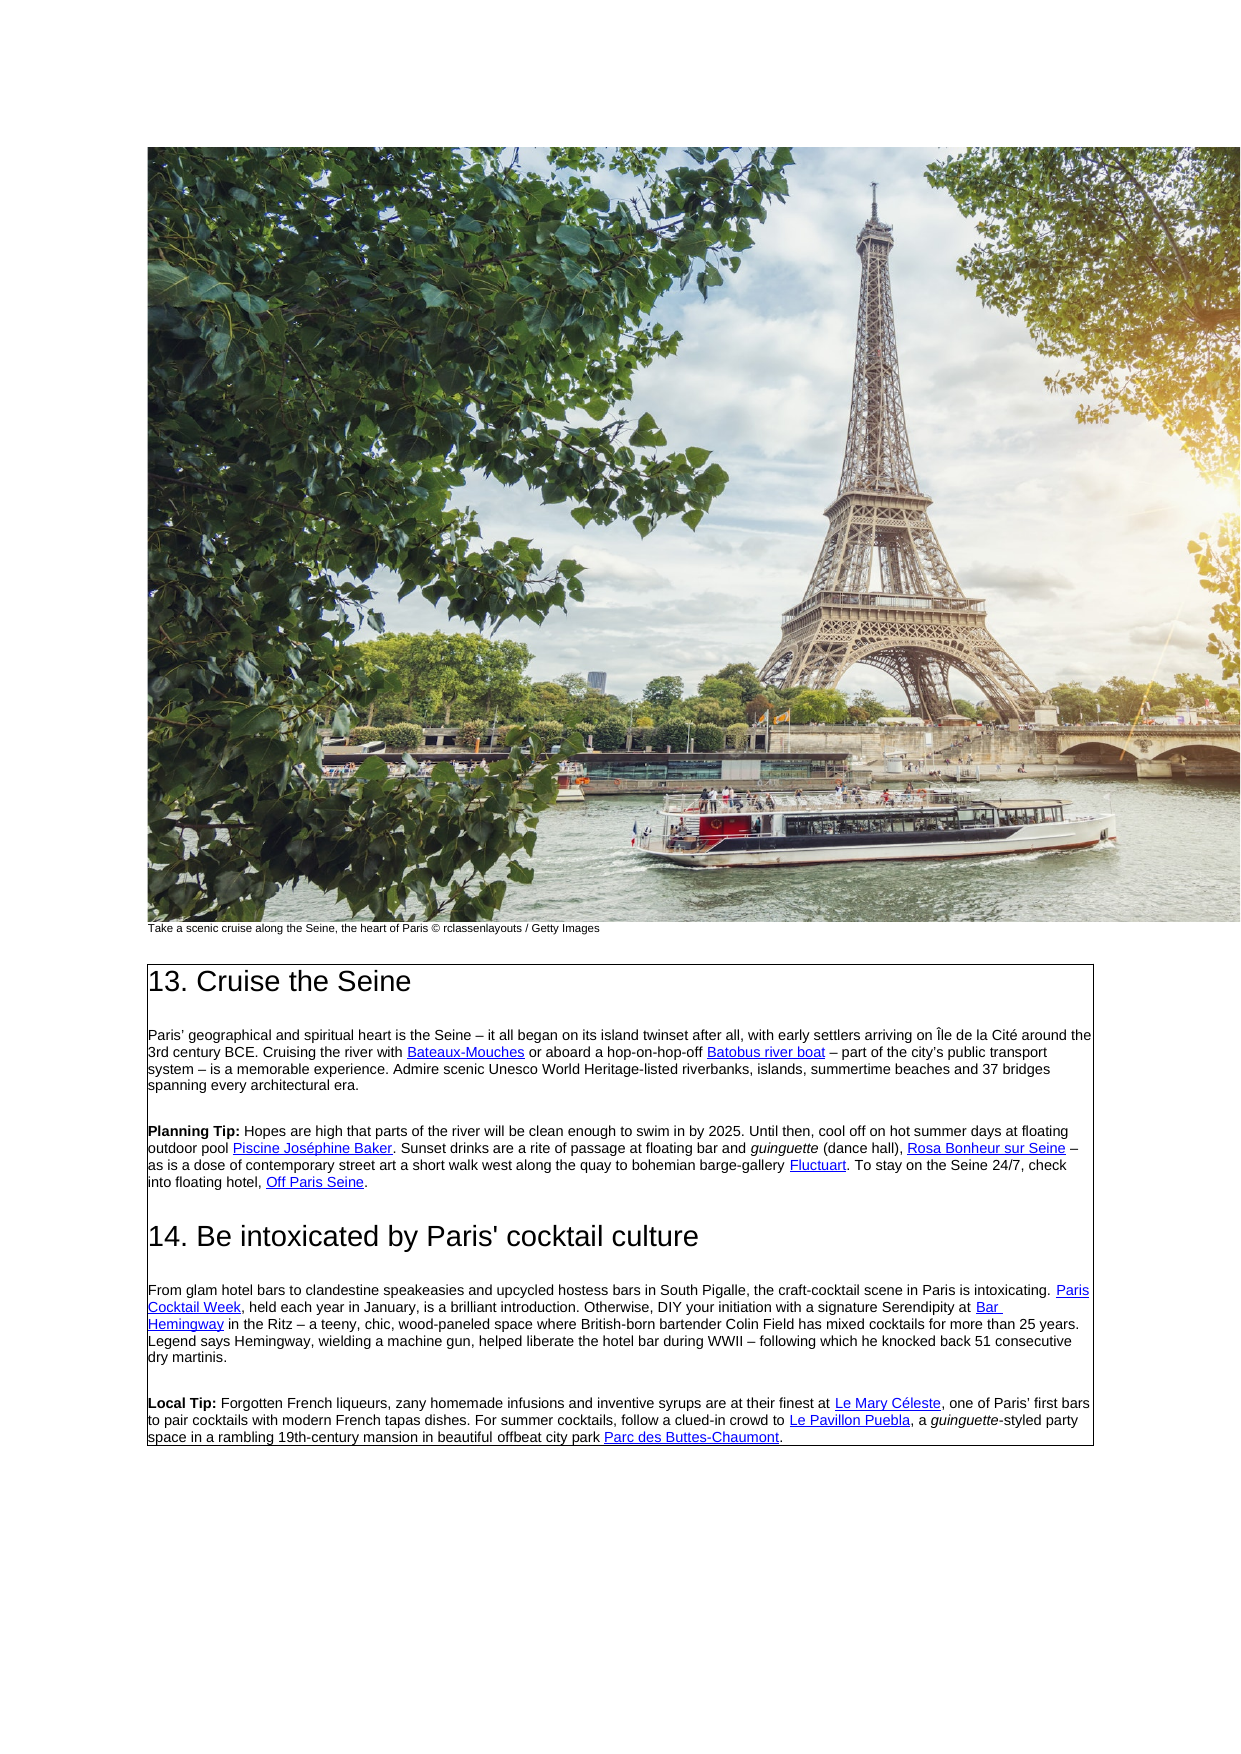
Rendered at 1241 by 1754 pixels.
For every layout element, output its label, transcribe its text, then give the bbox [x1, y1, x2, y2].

text 13. Cruise the Seine [148, 965, 1093, 998]
text From glam hotel bars to clandestine speakeasies and upcycled hostess bars in South Pigalle, the craft-cocktail scene in Paris is intoxicating. Paris Cocktail Week, held each year in January, is a brilliant introduction. Otherwise, DIY your initiation with a signature Serendipity at Bar Hemingway in the Ritz – a teeny, chic, wood-paneled space where British-born bartender Colin Field has mixed cocktails for more than 25 years. Legend says Hemingway, wielding a machine gun, helped liberate the hotel bar during WWII – following which he knocked back 51 consecutive dry martinis. [148, 1281, 1093, 1366]
text Local Tip: Forgotten French liqueurs, zany homemade infusions and inventive syrups are at their finest at Le Mary Céleste, one of Paris’ first bars to pair cocktails with modern French tapas dishes. For summer cocktails, follow a clued-in crowd to Le Pavillon Puebla, a guinguette-styled party space in a rambling 19th-century mansion in beautiful offbeat city park Parc des Buttes-Chaumont. [148, 1394, 1093, 1445]
picture [147, 147, 1241, 922]
text 14. Be intoxicated by Paris' cocktail culture [148, 1219, 1093, 1253]
text Planning Tip: Hopes are high that parts of the river will be clean enough to swim in by 2025. Until then, cool off on hot summer days at floating outdoor pool Piscine Joséphine Baker. Sunset drinks are a rite of passage at floating bar and guinguette (dance hall), Rosa Bonheur sur Seine – as is a dose of contemporary street art a short walk west along the quay to bohemian barge-gallery Fluctuart. To stay on the Seine 24/7, check into floating hotel, Off Paris Seine. [148, 1122, 1093, 1190]
text Paris’ geographical and spiritual heart is the Seine – it all began on its island twinset after all, with early settlers arriving on Île de la Cité around the 3rd century BCE. Cruising the river with Bateaux-Mouches or aboard a hop-on-hop-off Batobus river boat – part of the city’s public transport system – is a memorable experience. Admire scenic Unesco World Heritage-listed riverbanks, islands, summertime beaches and 37 bridges spanning every architectural era. [148, 1026, 1093, 1094]
